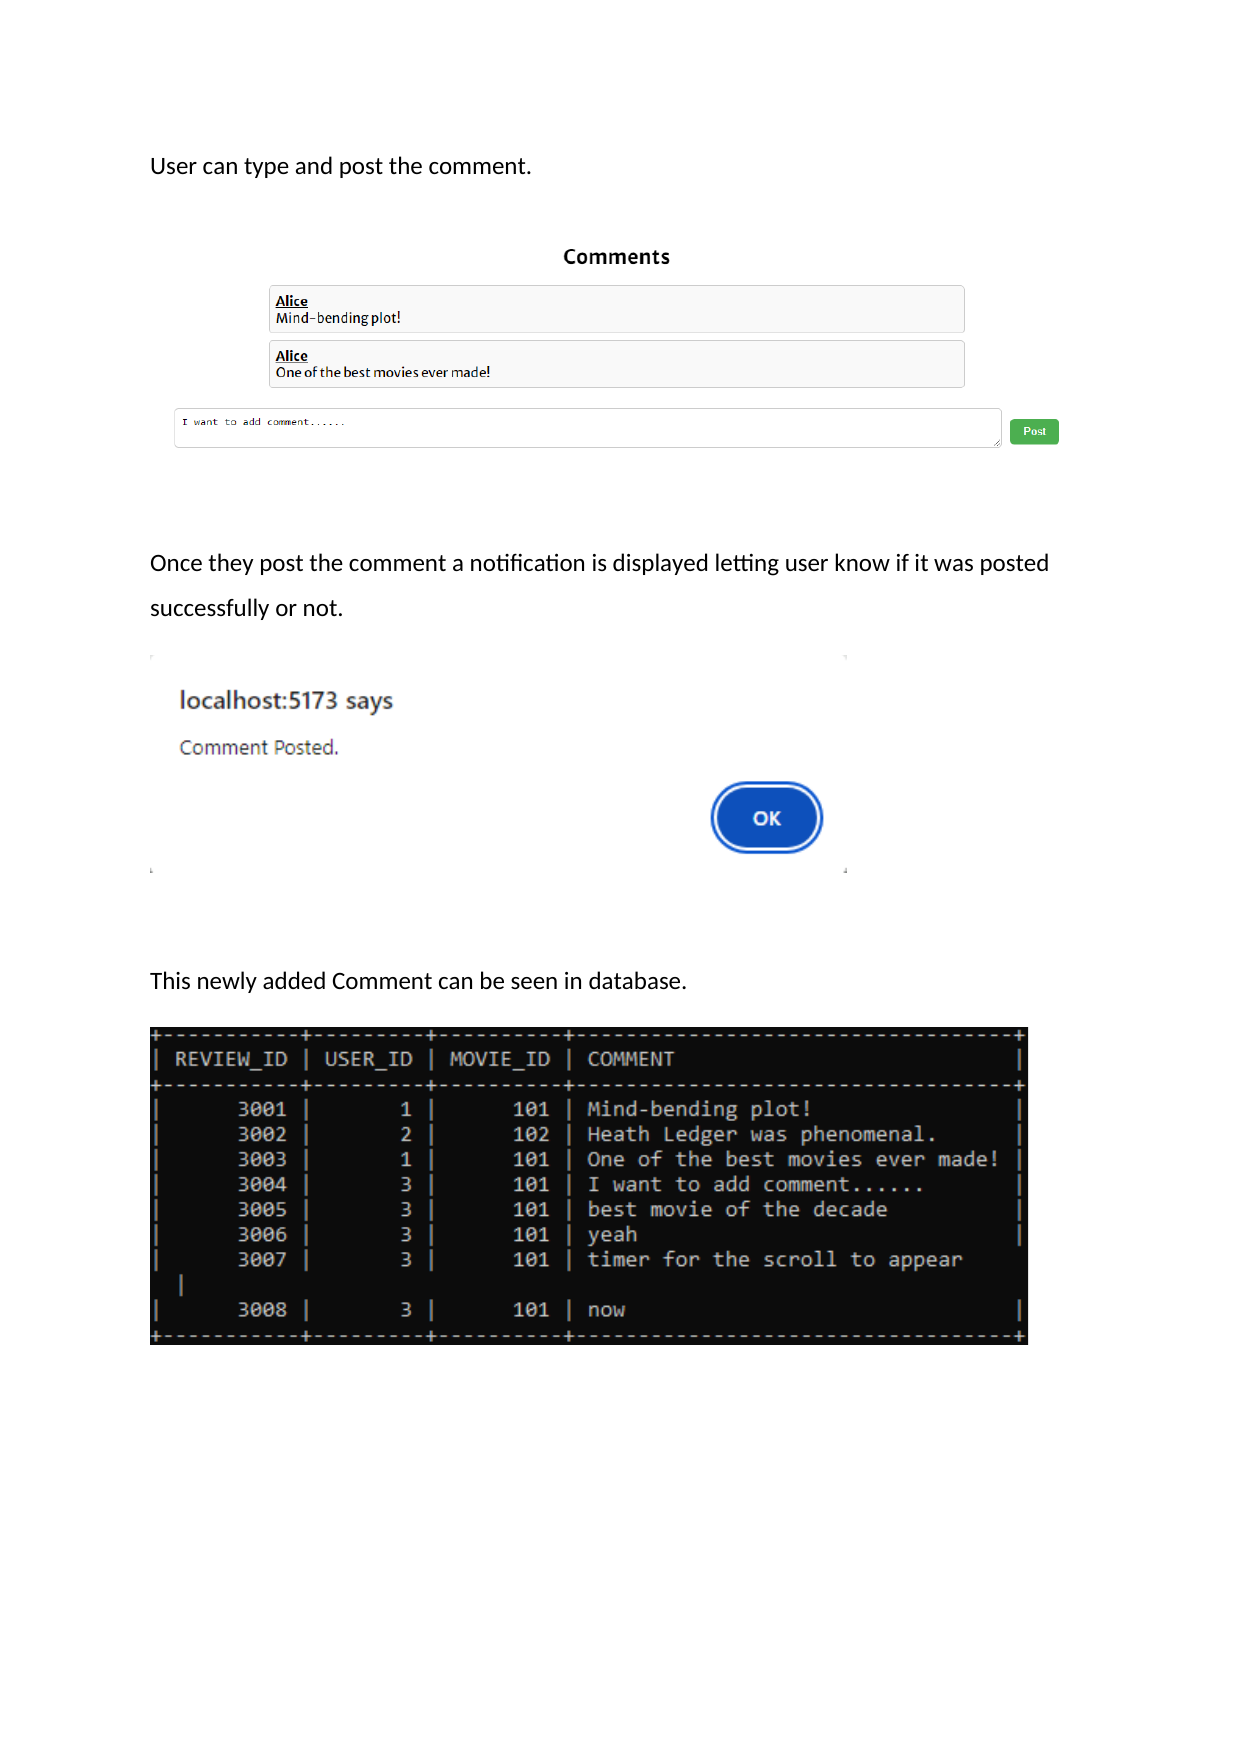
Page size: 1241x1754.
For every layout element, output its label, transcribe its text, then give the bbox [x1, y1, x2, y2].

text Once they post the comment a notification is displayed letting user know if it was posted successfully or not. [150, 547, 1090, 623]
text User can type and post the comment. [150, 150, 1090, 181]
picture [150, 1027, 1029, 1345]
picture [150, 655, 847, 873]
text This newly added Comment can be seen in database. [150, 965, 1090, 996]
picture [150, 212, 1091, 454]
